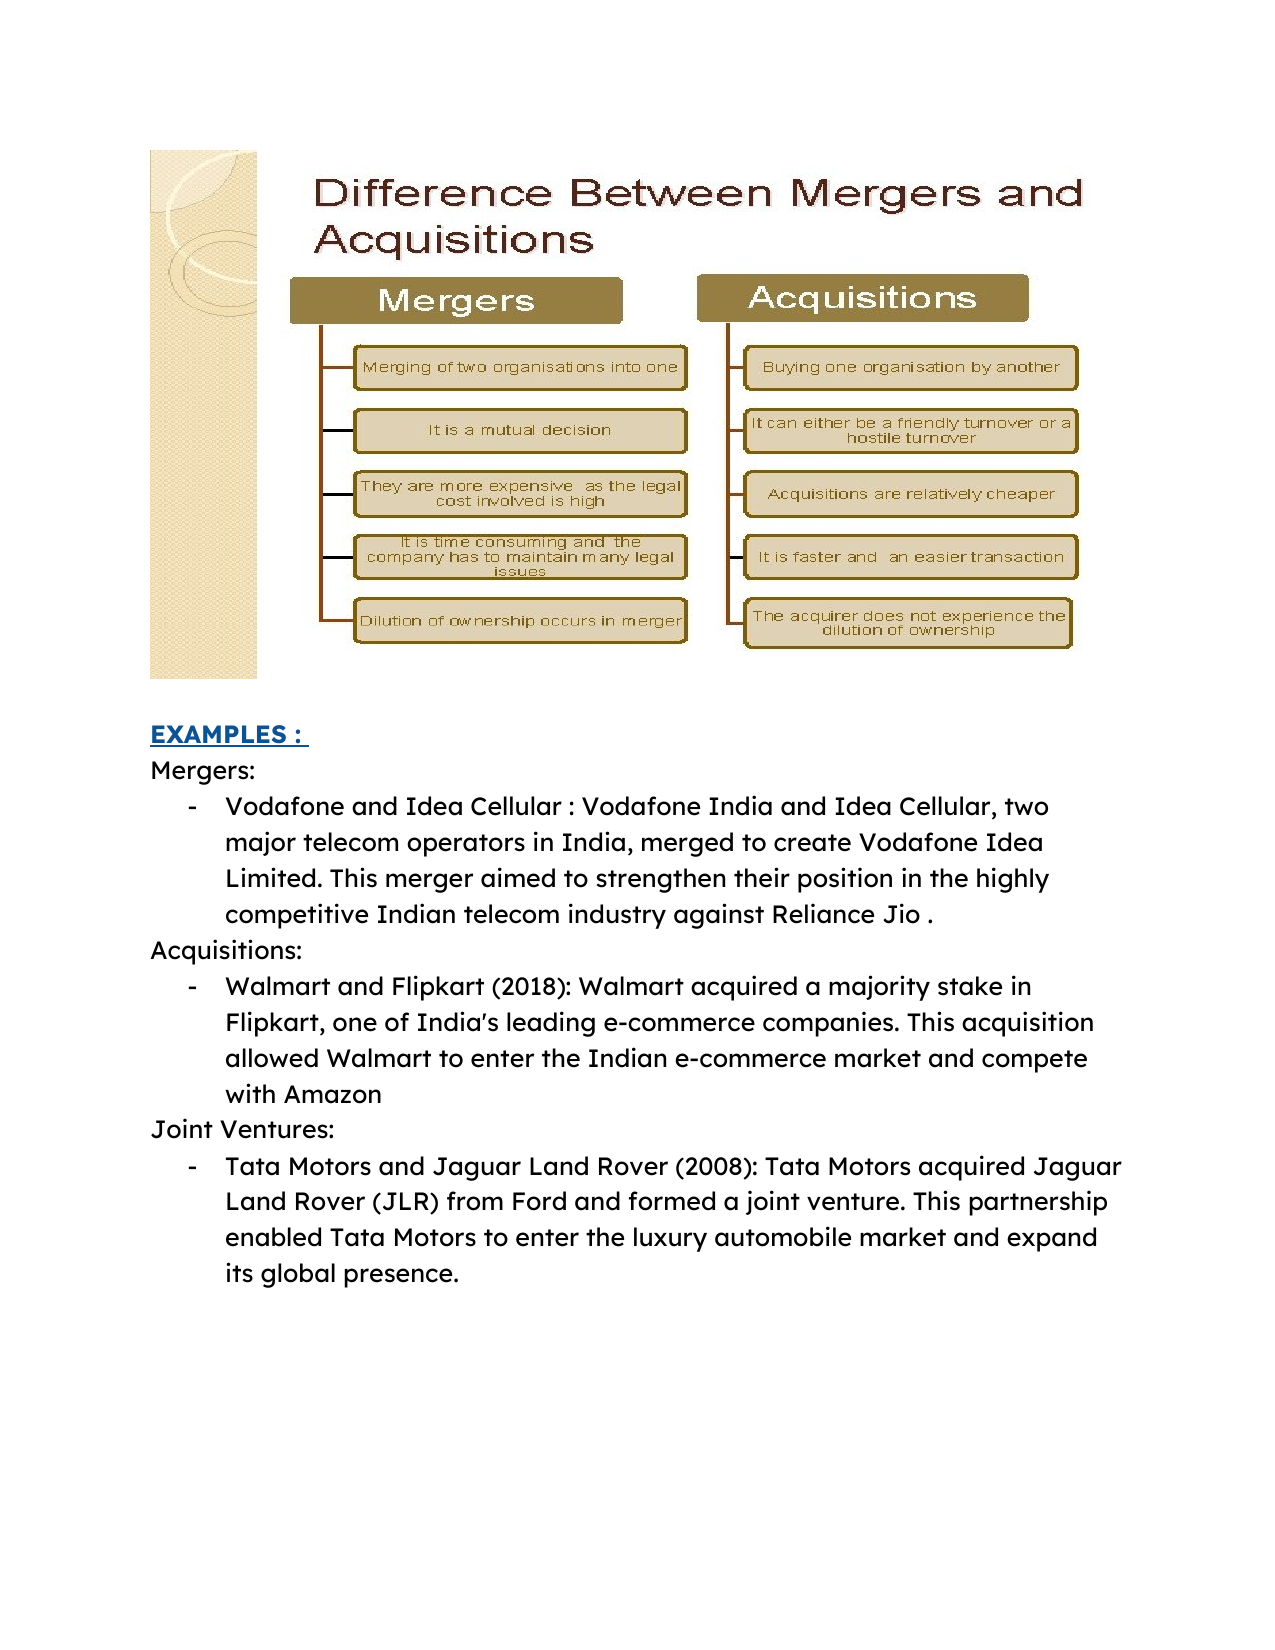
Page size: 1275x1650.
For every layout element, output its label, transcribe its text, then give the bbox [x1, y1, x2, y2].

list Walmart and Flipkart (2018): Walmart acquired a majority stake in Flipkart, one of India's leading e-commerce companies. This acquisition allowed Walmart to enter the Indian e-commerce market and compete with Amazon [187, 970, 1125, 1109]
text Joint Ventures: [150, 1114, 1125, 1145]
list Tata Motors and Jaguar Land Rover (2008): Tata Motors acquired Jaguar Land Rover (JLR) from Ford and formed a joint venture. This partnership enabled Tata Motors to enter the luxury automobile market and expand its global presence. [187, 1150, 1125, 1289]
text EXAMPLES : [150, 719, 1125, 750]
list Vodafone and Idea Cellular : Vodafone India and Idea Cellular, two major telecom operators in India, merged to create Vodafone Idea Limited. This merger aimed to strengthen their position in the highly competitive Indian telecom industry against Reliance Jio . [187, 791, 1125, 929]
text Mergers: [150, 754, 1125, 786]
text Acquisitions: [150, 934, 1125, 966]
picture [150, 150, 1125, 679]
